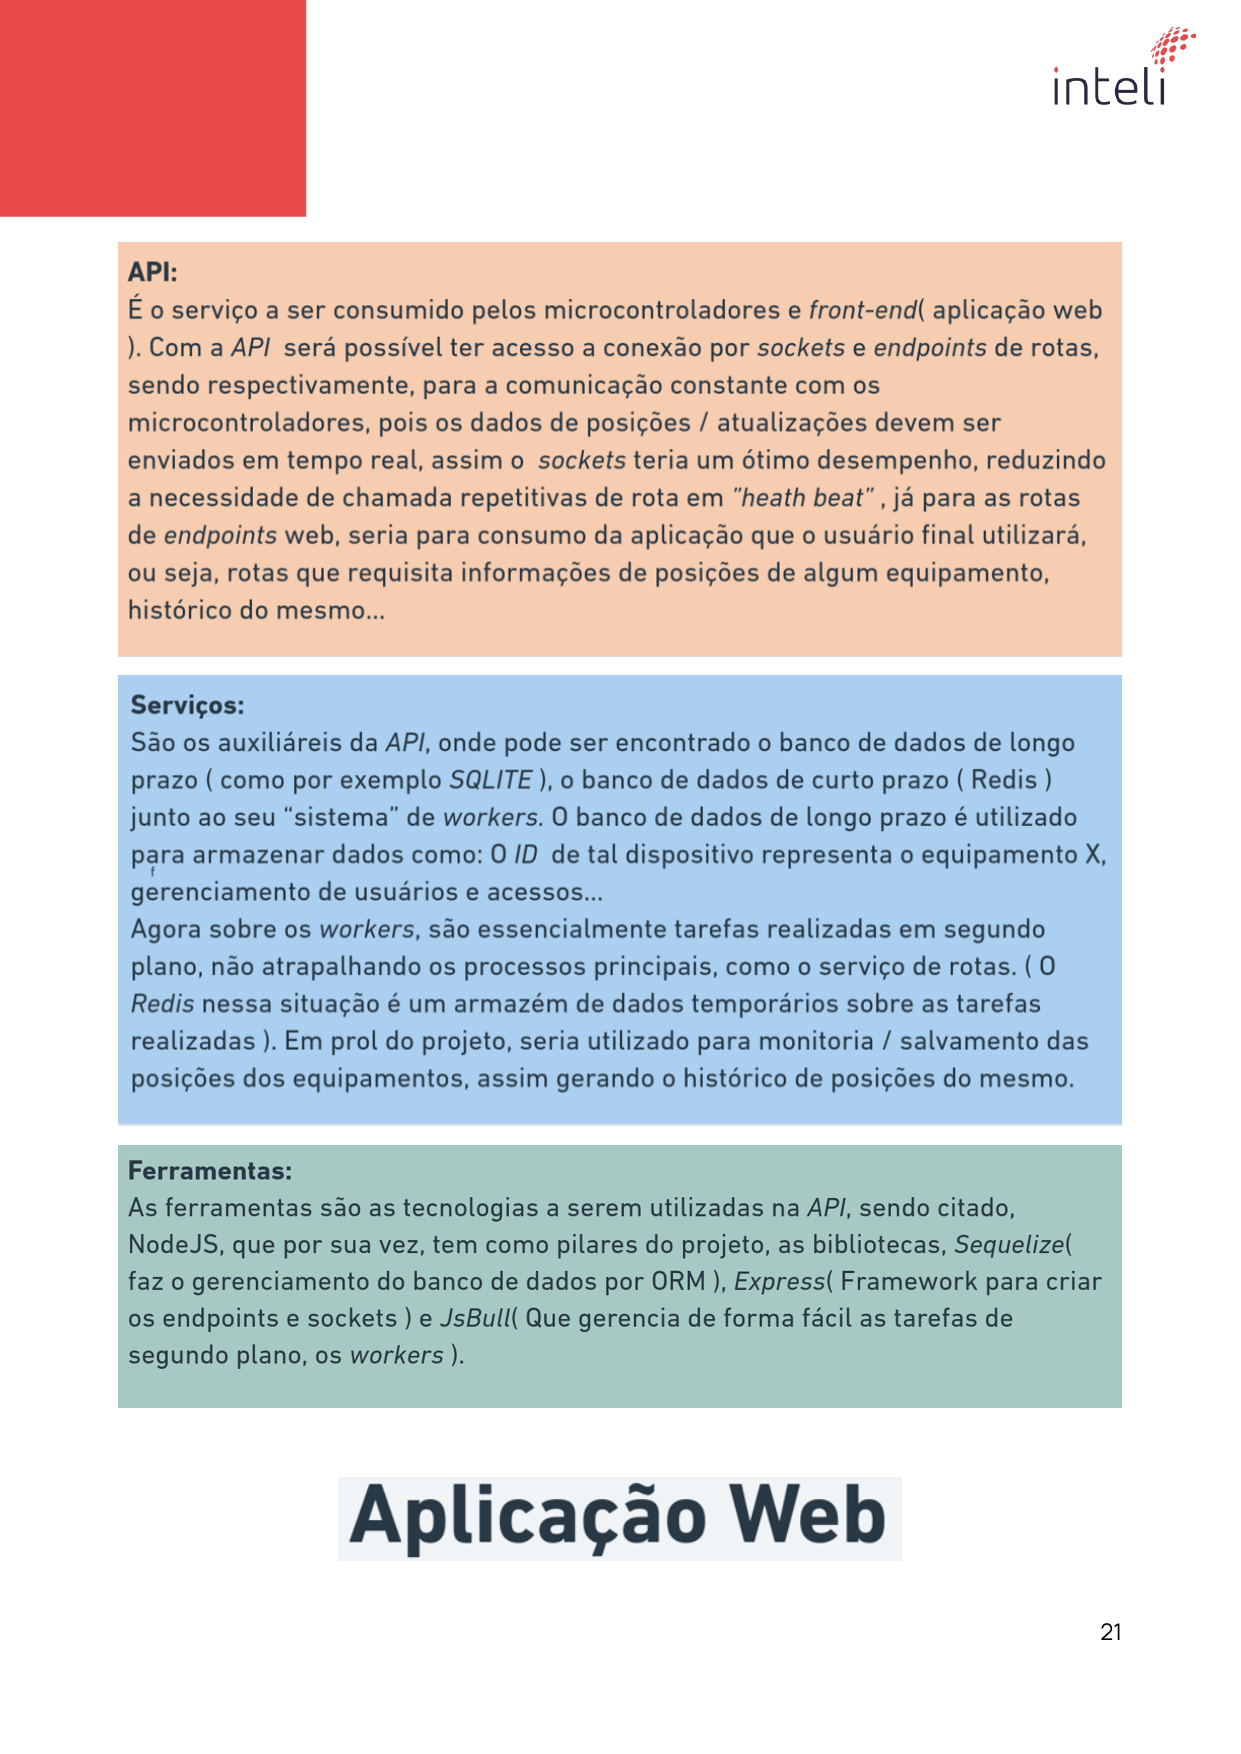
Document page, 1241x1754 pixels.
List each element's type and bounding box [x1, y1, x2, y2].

picture [338, 1477, 902, 1561]
picture [1054, 27, 1197, 105]
picture [118, 1145, 1123, 1408]
picture [0, 0, 307, 217]
picture [118, 675, 1123, 1126]
picture [118, 242, 1123, 657]
